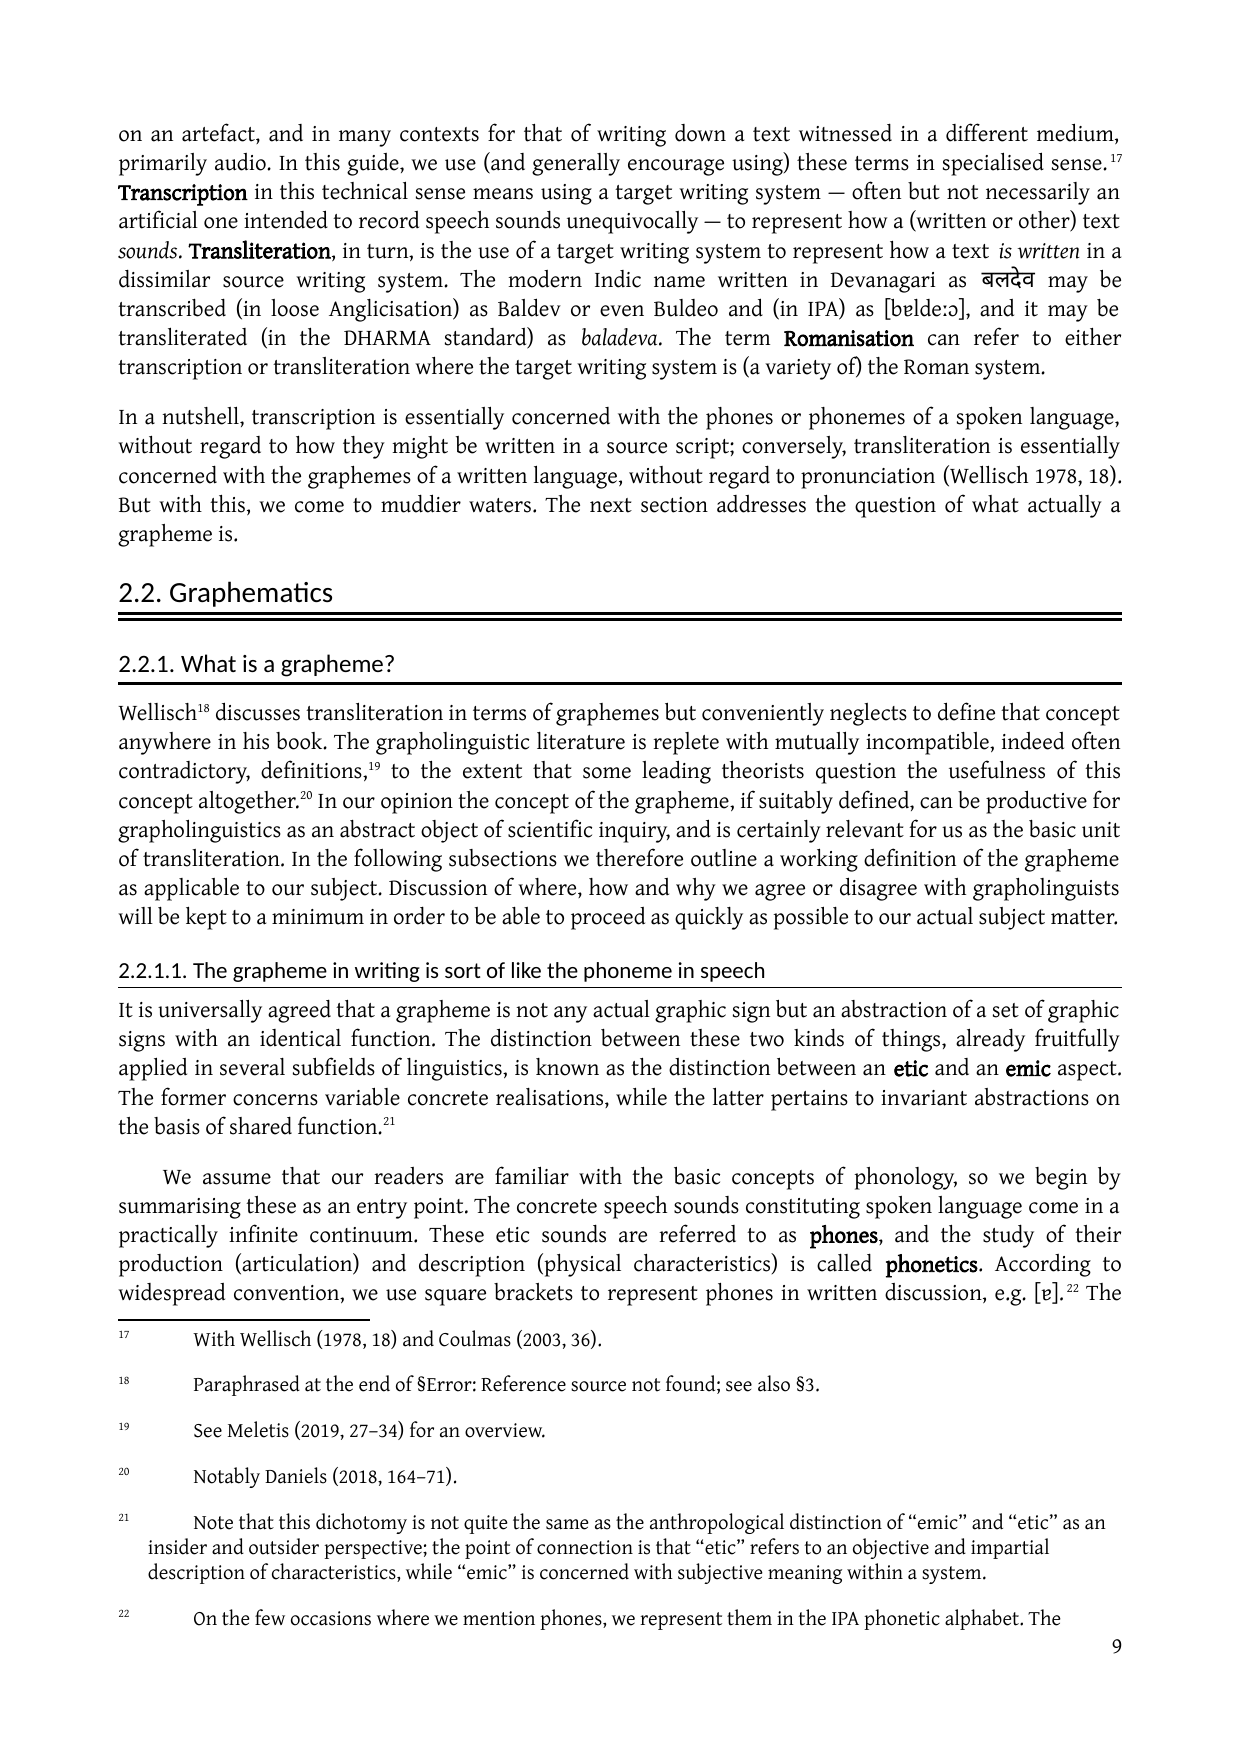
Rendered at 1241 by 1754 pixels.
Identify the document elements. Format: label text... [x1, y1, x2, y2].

text In a nutshell, transcription is essentially concerned with the phones or phonemes of a spoken language, without regard to how they might be written in a source script; conversely, transliteration is essentially concerned with the graphemes of a written language, without regard to pronunciation (Wellisch 1978, 18). But with this, we come to muddier waters. The next section addresses the question of what actually a grapheme is. [118, 401, 1122, 547]
subtitle What is a grapheme? [118, 646, 1122, 682]
subtitle The grapheme in writing is sort of like the phoneme in speech [118, 956, 1122, 987]
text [118, 1161, 1122, 1307]
subtitle Graphematics [118, 572, 1122, 612]
text For the conversion of one writing system to another, the terms ‘transliteration’ and ‘transcription’ are sometimes used interchangeably. Moreover, ‘transcription’ is widely prevalent in epigraphic and manuscript studies for the process of re-recording (using any writing system) the written text witnessed on an artefact, and in many contexts for that of writing down a text witnessed in a different medium, primarily audio. In this guide, we use (and generally encourage using) these terms in specialised sense. Transcription in this technical sense means using a target writing system — often but not necessarily an artificial one intended to record speech sounds unequivocally — to represent how a (written or other) text sounds. Transliteration, in turn, is the use of a target writing system to represent how a text is written in a dissimilar source writing system. The modern Indic name written in Devanagari as बलदेव may be transcribed (in loose Anglicisation) as Baldev or even Buldeo and (in IPA) as [bɐldeːɔ], and it may be transliterated (in the DHARMA standard) as baladeva. The term Romanisation can refer to either transcription or transliteration where the target writing system is (a variety of) the Roman system. [118, 118, 1122, 381]
text Wellisch discusses transliteration in terms of graphemes but conveniently neglects to define that concept anywhere in his book. The grapholinguistic literature is replete with mutually incompatible, indeed often contradictory, definitions, to the extent that some leading theorists question the usefulness of this concept altogether. In our opinion the concept of the grapheme, if suitably defined, can be productive for grapholinguistics as an abstract object of scientific inquiry, and is certainly relevant for us as the basic unit of transliteration. In the following subsections we therefore outline a working definition of the grapheme as applicable to our subject. Discussion of where, how and why we agree or disagree with grapholinguists will be kept to a minimum in order to be able to proceed as quickly as possible to our actual subject matter. [118, 697, 1122, 931]
text It is universally agreed that a grapheme is not any actual graphic sign but an abstraction of a set of graphic signs with an identical function. The distinction between these two kinds of things, already fruitfully applied in several subfields of linguistics, is known as the distinction between an etic and an emic aspect. The former concerns variable concrete realisations, while the latter pertains to invariant abstractions on the basis of shared function. [118, 994, 1122, 1140]
